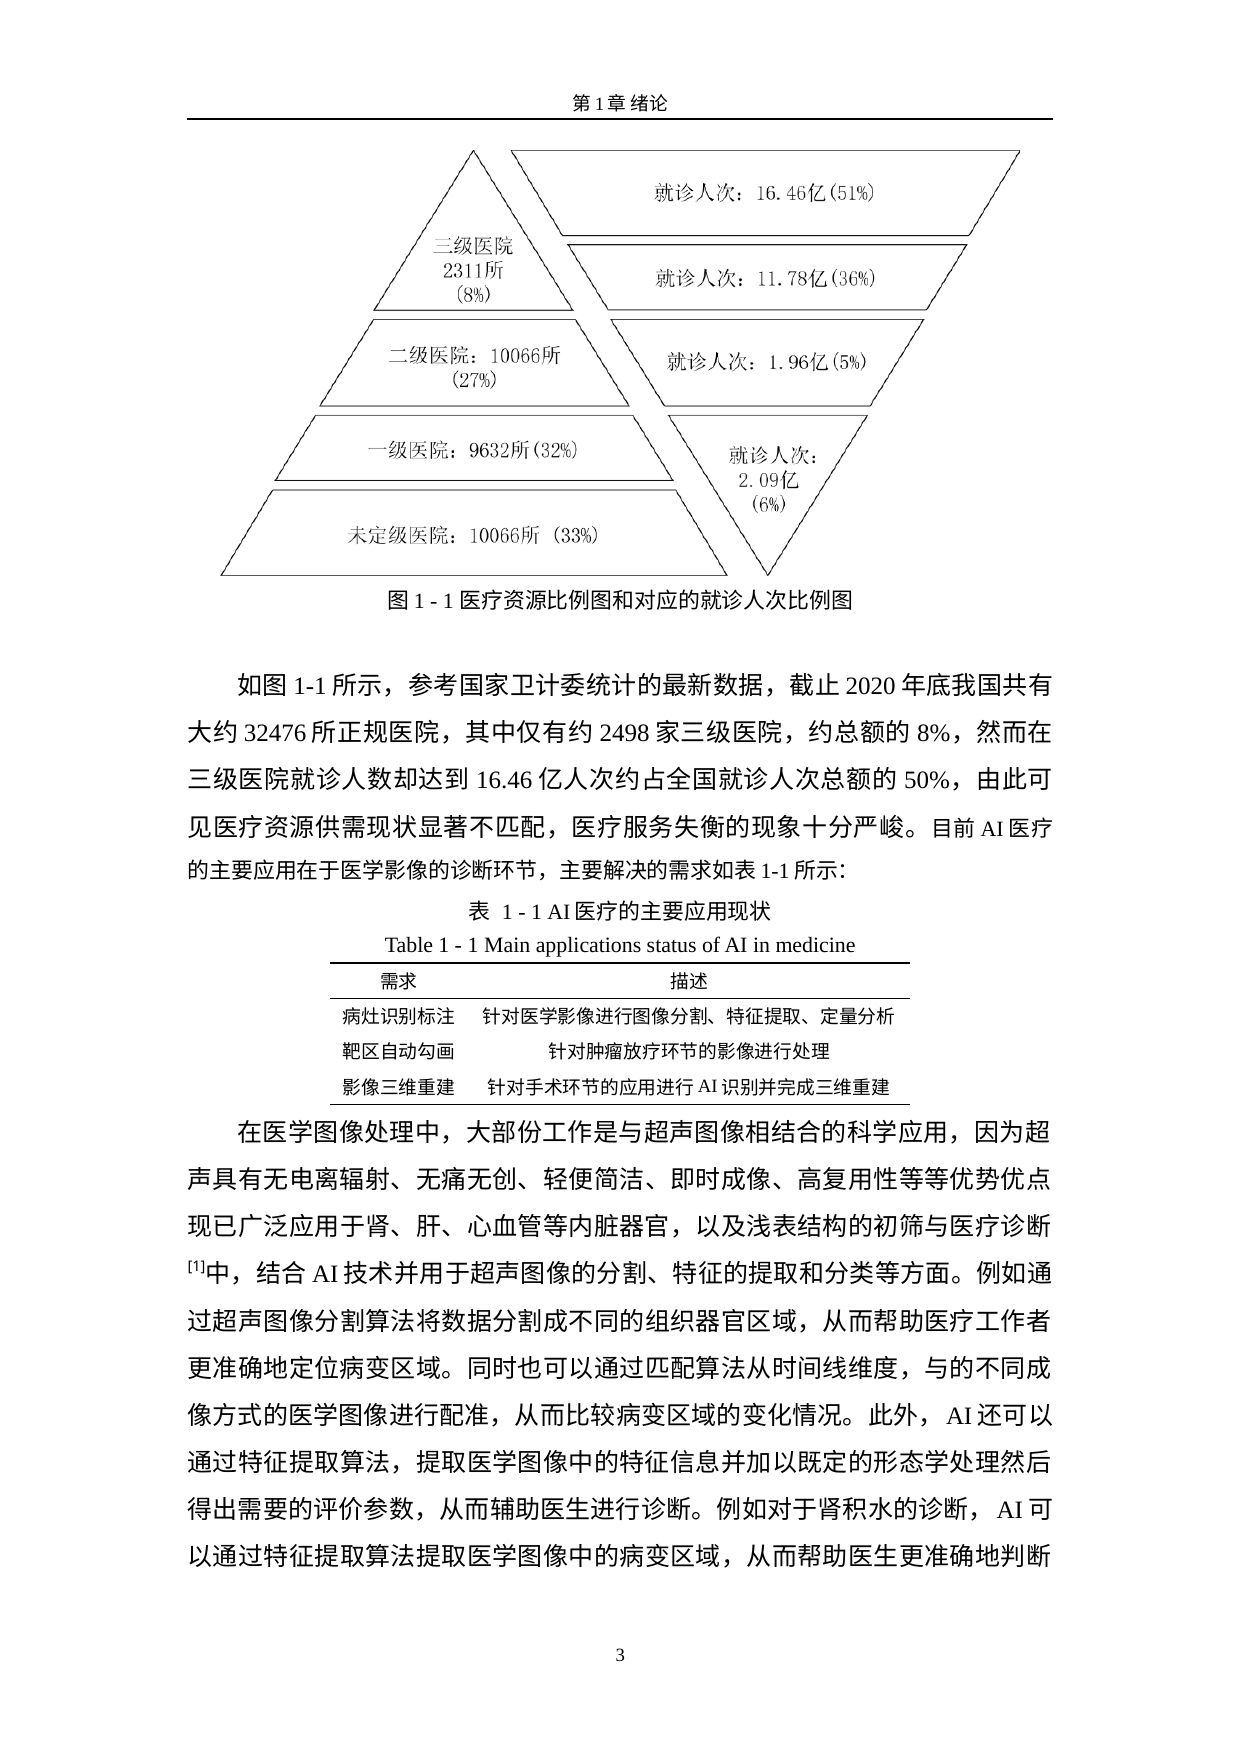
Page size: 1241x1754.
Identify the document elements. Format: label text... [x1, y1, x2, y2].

table_cell 针对医学影像进行图像分割、特征提取、定量分析 [467, 999, 910, 1033]
table_cell 靶区自动勾画 [330, 1033, 467, 1068]
text 如图1-1所示，参考国家卫计委统计的最新数据，截止2020年底我国共有大约32476所正规医院，其中仅有约2498家三级医院，约总额的8%，然而在三级医院就诊人数却达到16.46亿人次约占全国就诊人次总额的50%，由此可见医疗资源供需现状显著不匹配，医疗服务失衡的现象十分严峻。目前AI医疗的主要应用在于医学影像的诊断环节，主要解决的需求如表1-1所示： [187, 666, 1053, 884]
table_cell 病灶识别标注 [330, 999, 467, 1033]
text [187, 1113, 1053, 1573]
text 表 1 - 1 AI医疗的主要应用现状 [187, 894, 1053, 926]
table_cell 影像三维重建 [330, 1068, 467, 1104]
table_header 描述 [467, 964, 910, 997]
picture [220, 150, 1020, 576]
table_cell 针对肿瘤放疗环节的影像进行处理 [467, 1033, 910, 1068]
text Table 1 - 1 Main applications status of AI in medicine [187, 932, 1053, 957]
table_cell 针对手术环节的应用进行AI识别并完成三维重建 [467, 1068, 910, 1104]
text 图1 - 1 医疗资源比例图和对应的就诊人次比例图 [187, 583, 1053, 615]
table_header 需求 [330, 964, 467, 997]
